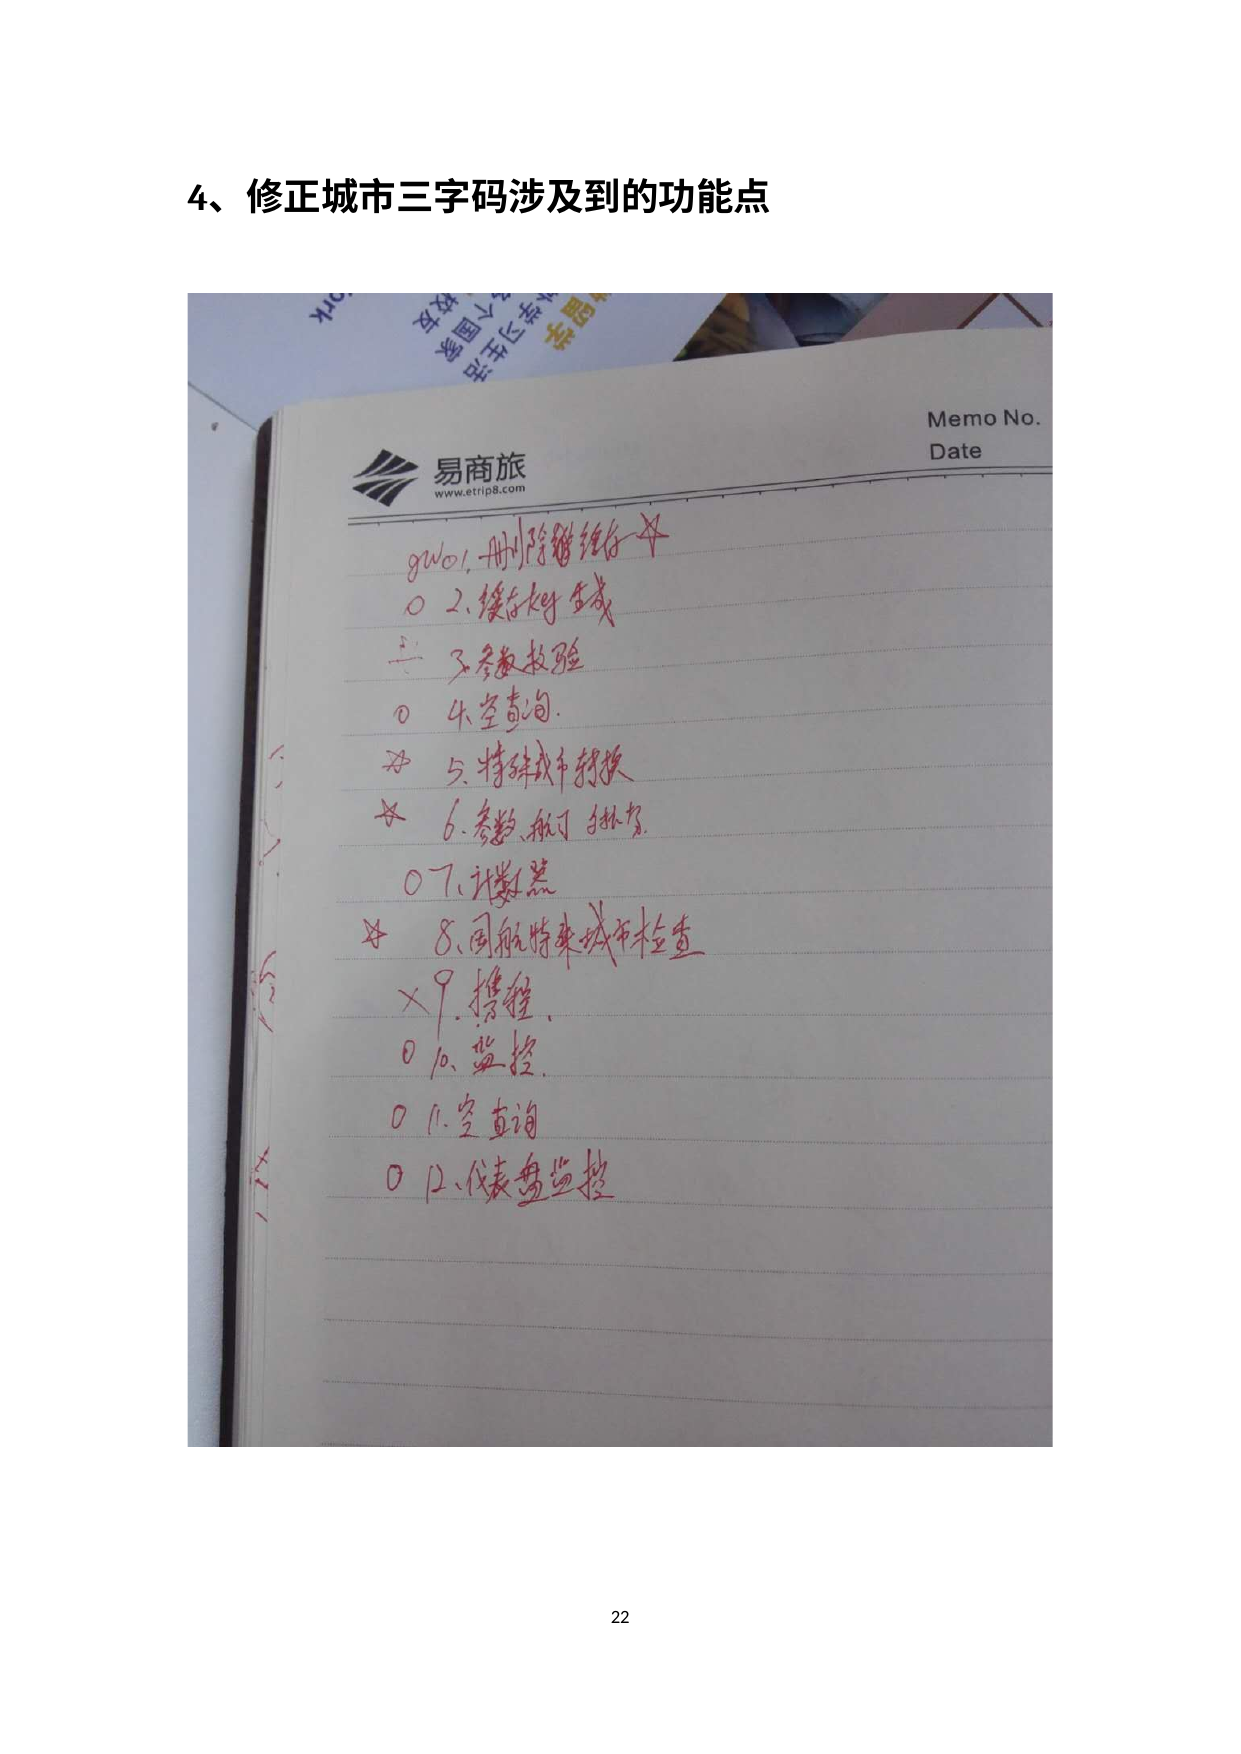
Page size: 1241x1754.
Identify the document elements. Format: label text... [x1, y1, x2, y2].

picture [187, 293, 1053, 1447]
subtitle 4、修正城市三字码涉及到的功能点 [187, 162, 1053, 227]
